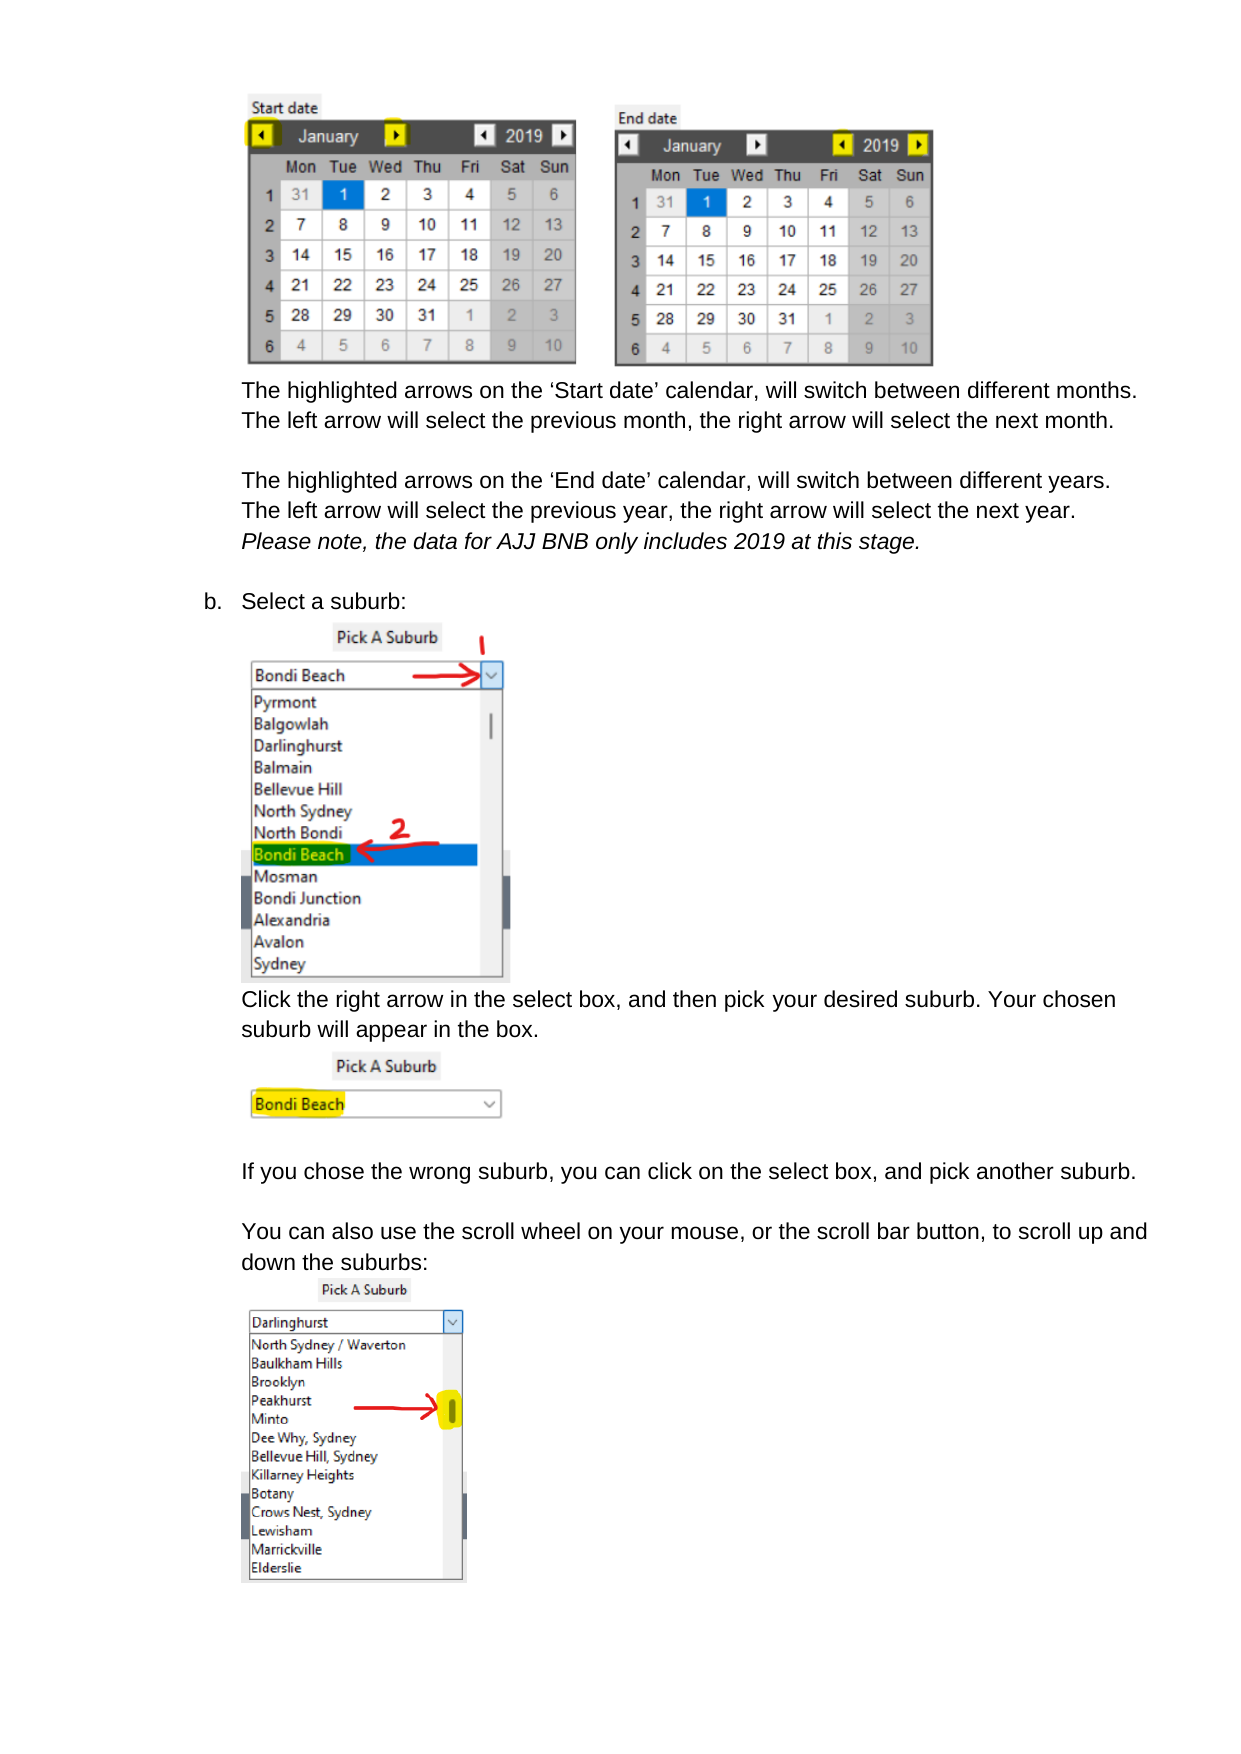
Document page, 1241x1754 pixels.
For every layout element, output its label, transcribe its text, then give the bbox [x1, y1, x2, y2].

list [203, 91, 1149, 584]
picture [614, 104, 935, 368]
picture [241, 618, 511, 983]
picture [241, 1278, 467, 1583]
list Select a suburb: Click the right arrow in the select box, and then pick your desired suburb. Your chosen suburb will appear in the box. If you chose the wrong suburb, you can click on the select box, and pick another suburb. You can also use the scroll wheel on your mouse, or the scroll bar button, to scroll up and down the suburbs: [203, 588, 1149, 1613]
picture [241, 1046, 508, 1124]
picture [241, 91, 577, 368]
